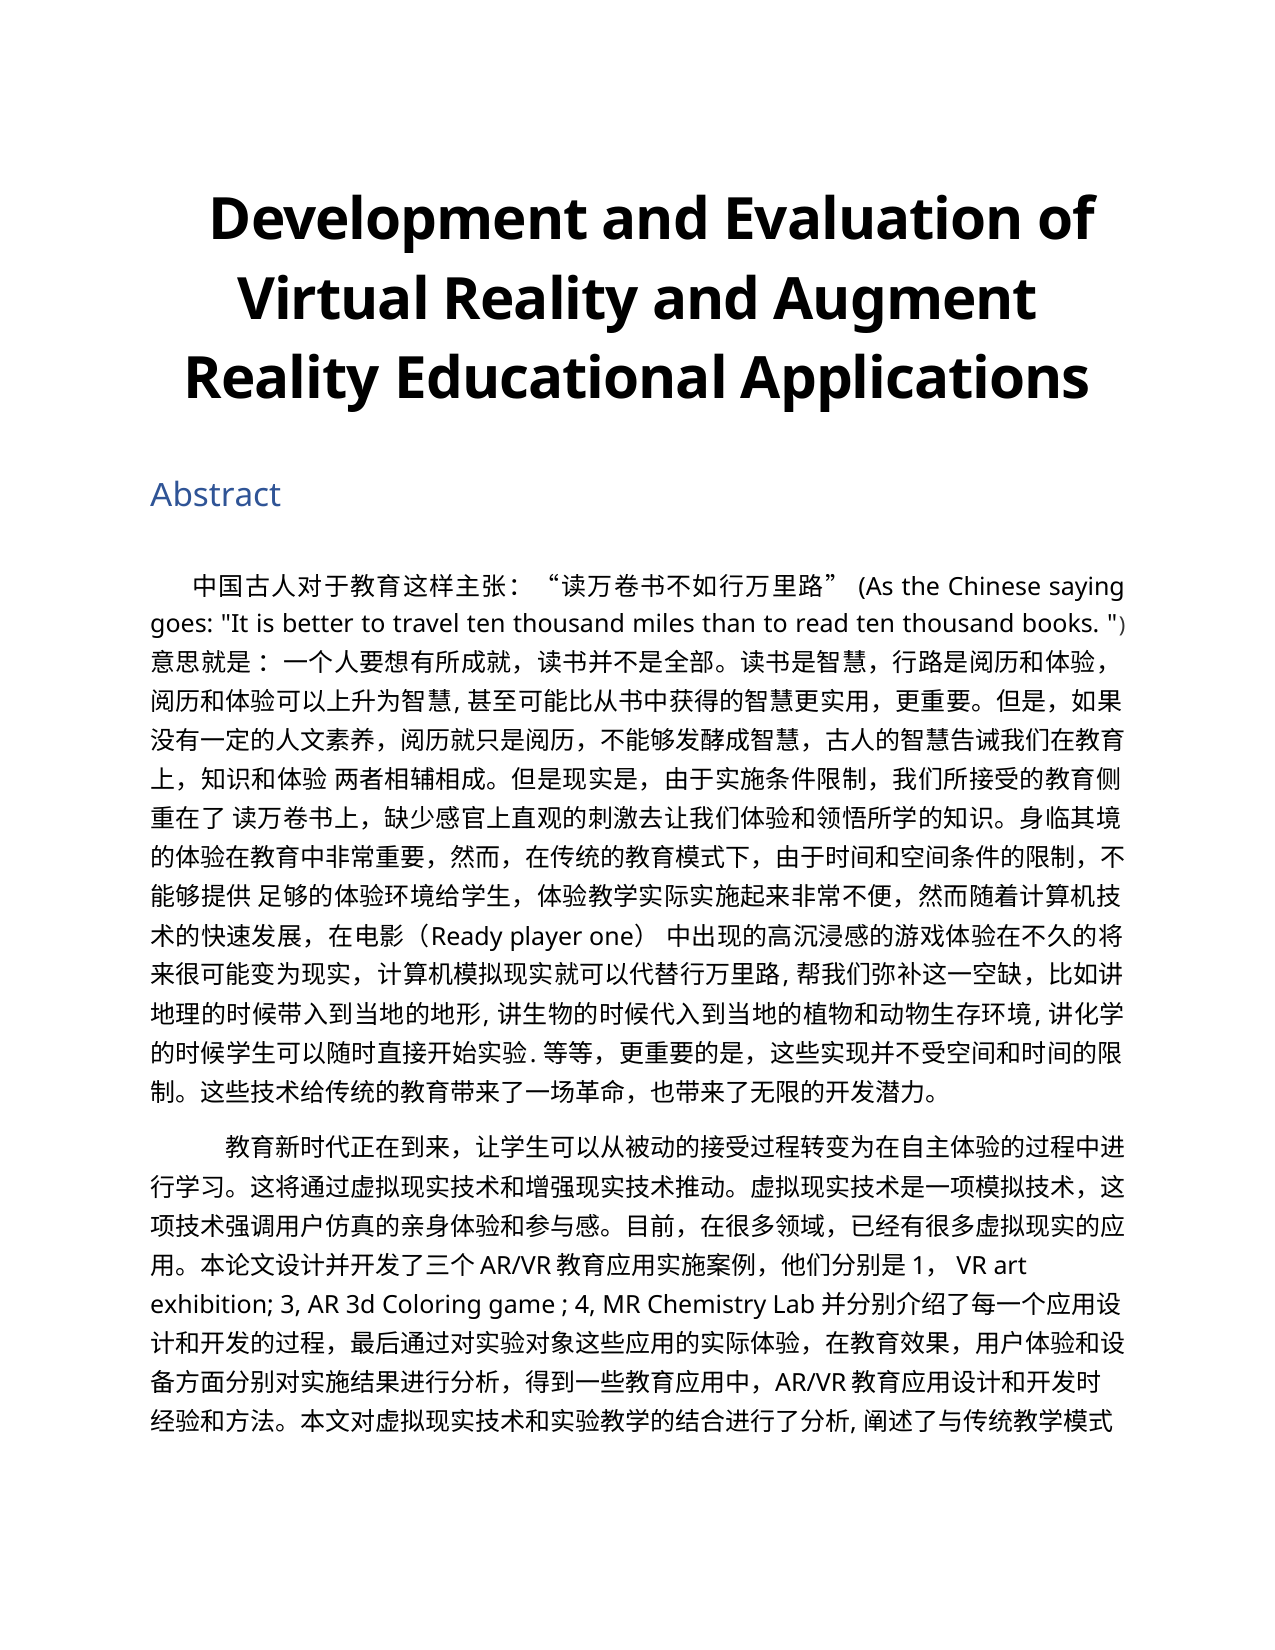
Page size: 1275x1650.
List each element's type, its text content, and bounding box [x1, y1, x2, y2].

title Development and Evaluation of Virtual Reality and Augment Reality Educational Applications [150, 177, 1125, 416]
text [150, 1128, 1125, 1438]
subtitle Abstract [150, 471, 1125, 516]
text 中国古人对于教育这样主张：“读万卷书不如行万里路” (As the Chinese saying goes: "It is better to travel ten thousand miles than to read ten thousand books. ") 意思就是 ：一个人要想有所成就，读书并不是全部。读书是智慧，行路是阅历和体验，阅历和体验可以上升为智慧, 甚至可能比从书中获得的智慧更实用，更重要。但是，如果没有一定的人文素养，阅历就只是阅历，不能够发酵成智慧，古人的智慧告诫我们在教育上，知识和体验 两者相辅相成。但是现实是，由于实施条件限制，我们所接受的教育侧重在了 读万卷书上，缺少感官上直观的刺激去让我们体验和领悟所学的知识。身临其境的体验在教育中非常重要，然而，在传统的教育模式下，由于时间和空间条件的限制，不能够提供 足够的体验环境给学生，体验教学实际实施起来非常不便，然而随着计算机技术的快速发展，在电影（Ready player one） 中出现的高沉浸感的游戏体验在不久的将来很可能变为现实，计算机模拟现实就可以代替行万里路, 帮我们弥补这一空缺，比如讲地理的时候带入到当地的地形, 讲生物的时候代入到当地的植物和动物生存环境, 讲化学的时候学生可以随时直接开始实验. 等等，更重要的是，这些实现并不受空间和时间的限制。这些技术给传统的教育带来了一场革命，也带来了无限的开发潜力。 [150, 567, 1125, 1108]
